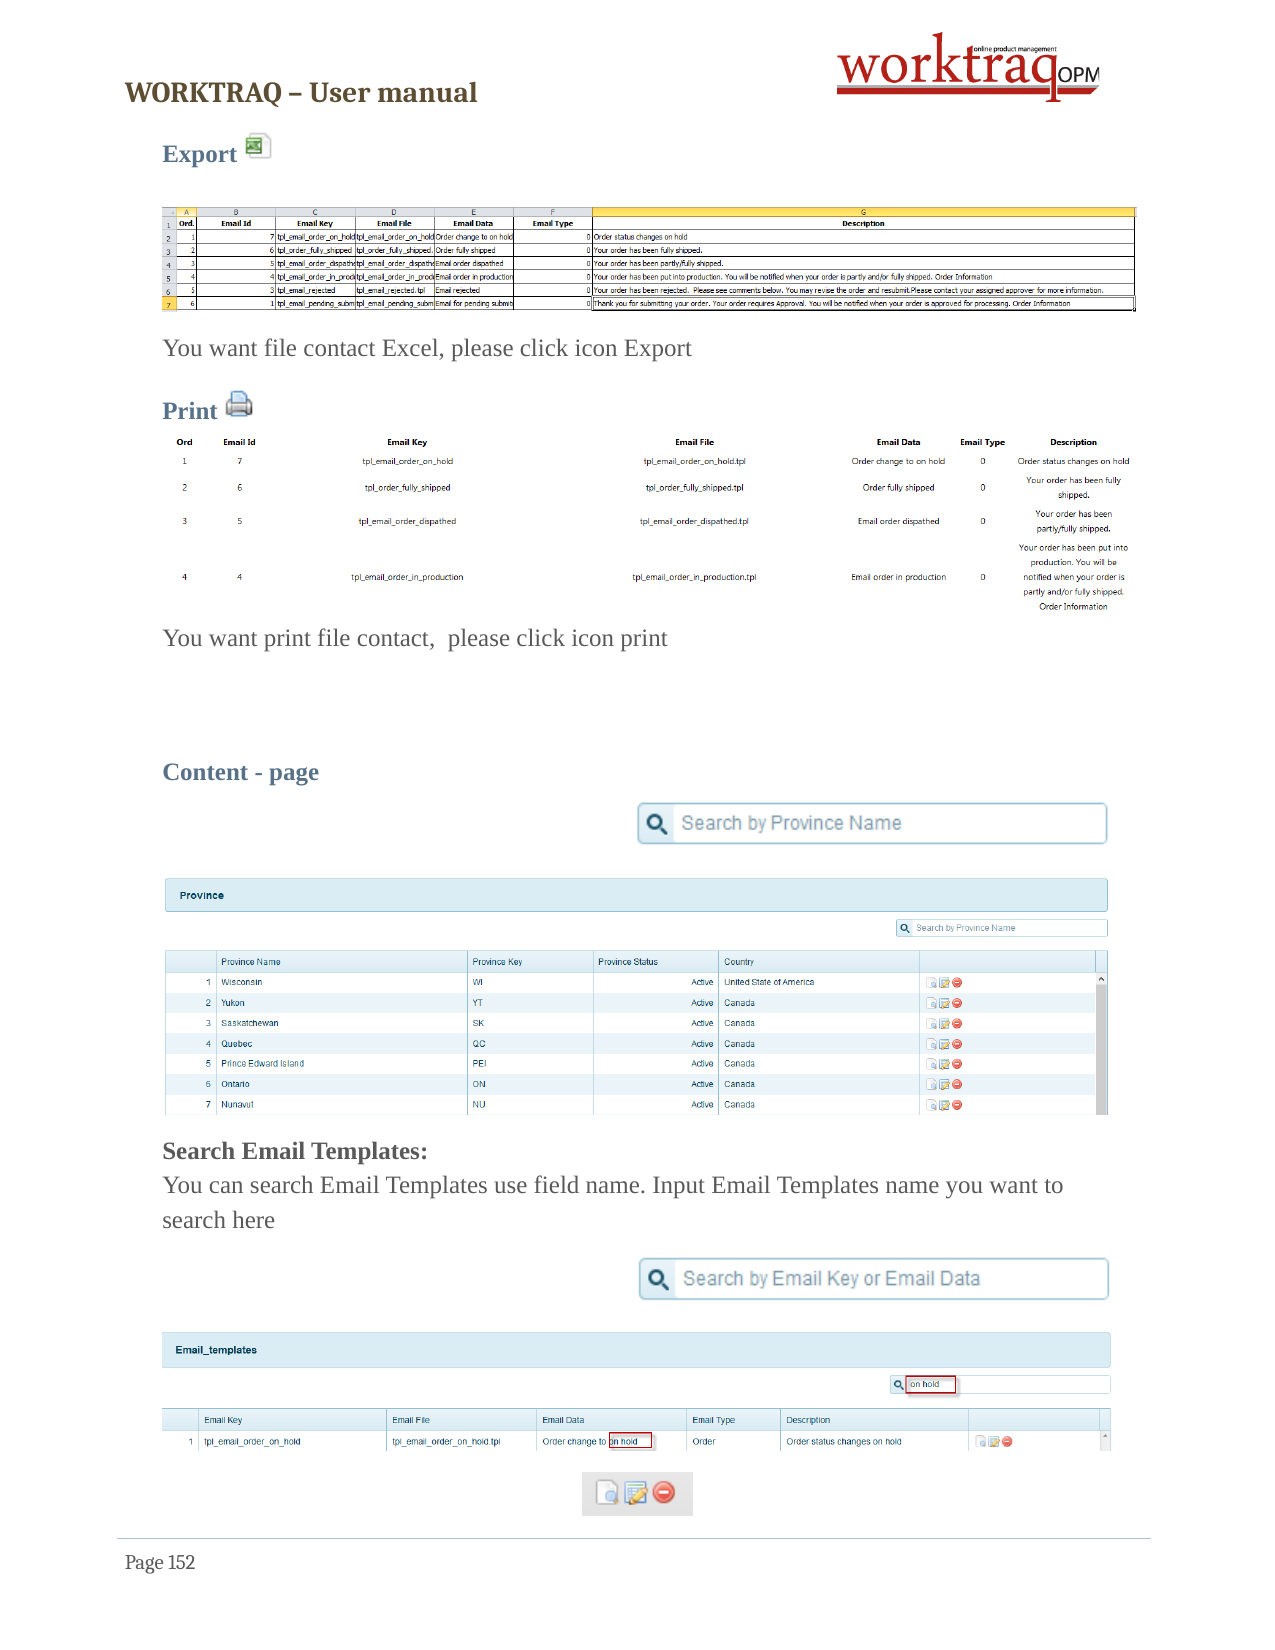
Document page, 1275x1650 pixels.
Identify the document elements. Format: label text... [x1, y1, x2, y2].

picture [162, 1326, 1113, 1451]
text You want file contact Excel, please click icon Export [162, 333, 1113, 362]
picture [837, 32, 1100, 102]
subtitle Print [162, 388, 1113, 430]
text Search Email Templates: You can search Email Templates use field name. Input Email Templates name you want to search here [162, 1136, 1113, 1233]
subtitle Export [162, 131, 1113, 198]
picture [162, 430, 1137, 614]
subtitle Content - page [162, 757, 1113, 786]
picture [162, 207, 1137, 312]
text You want print file contact, please click icon print [162, 623, 1113, 652]
